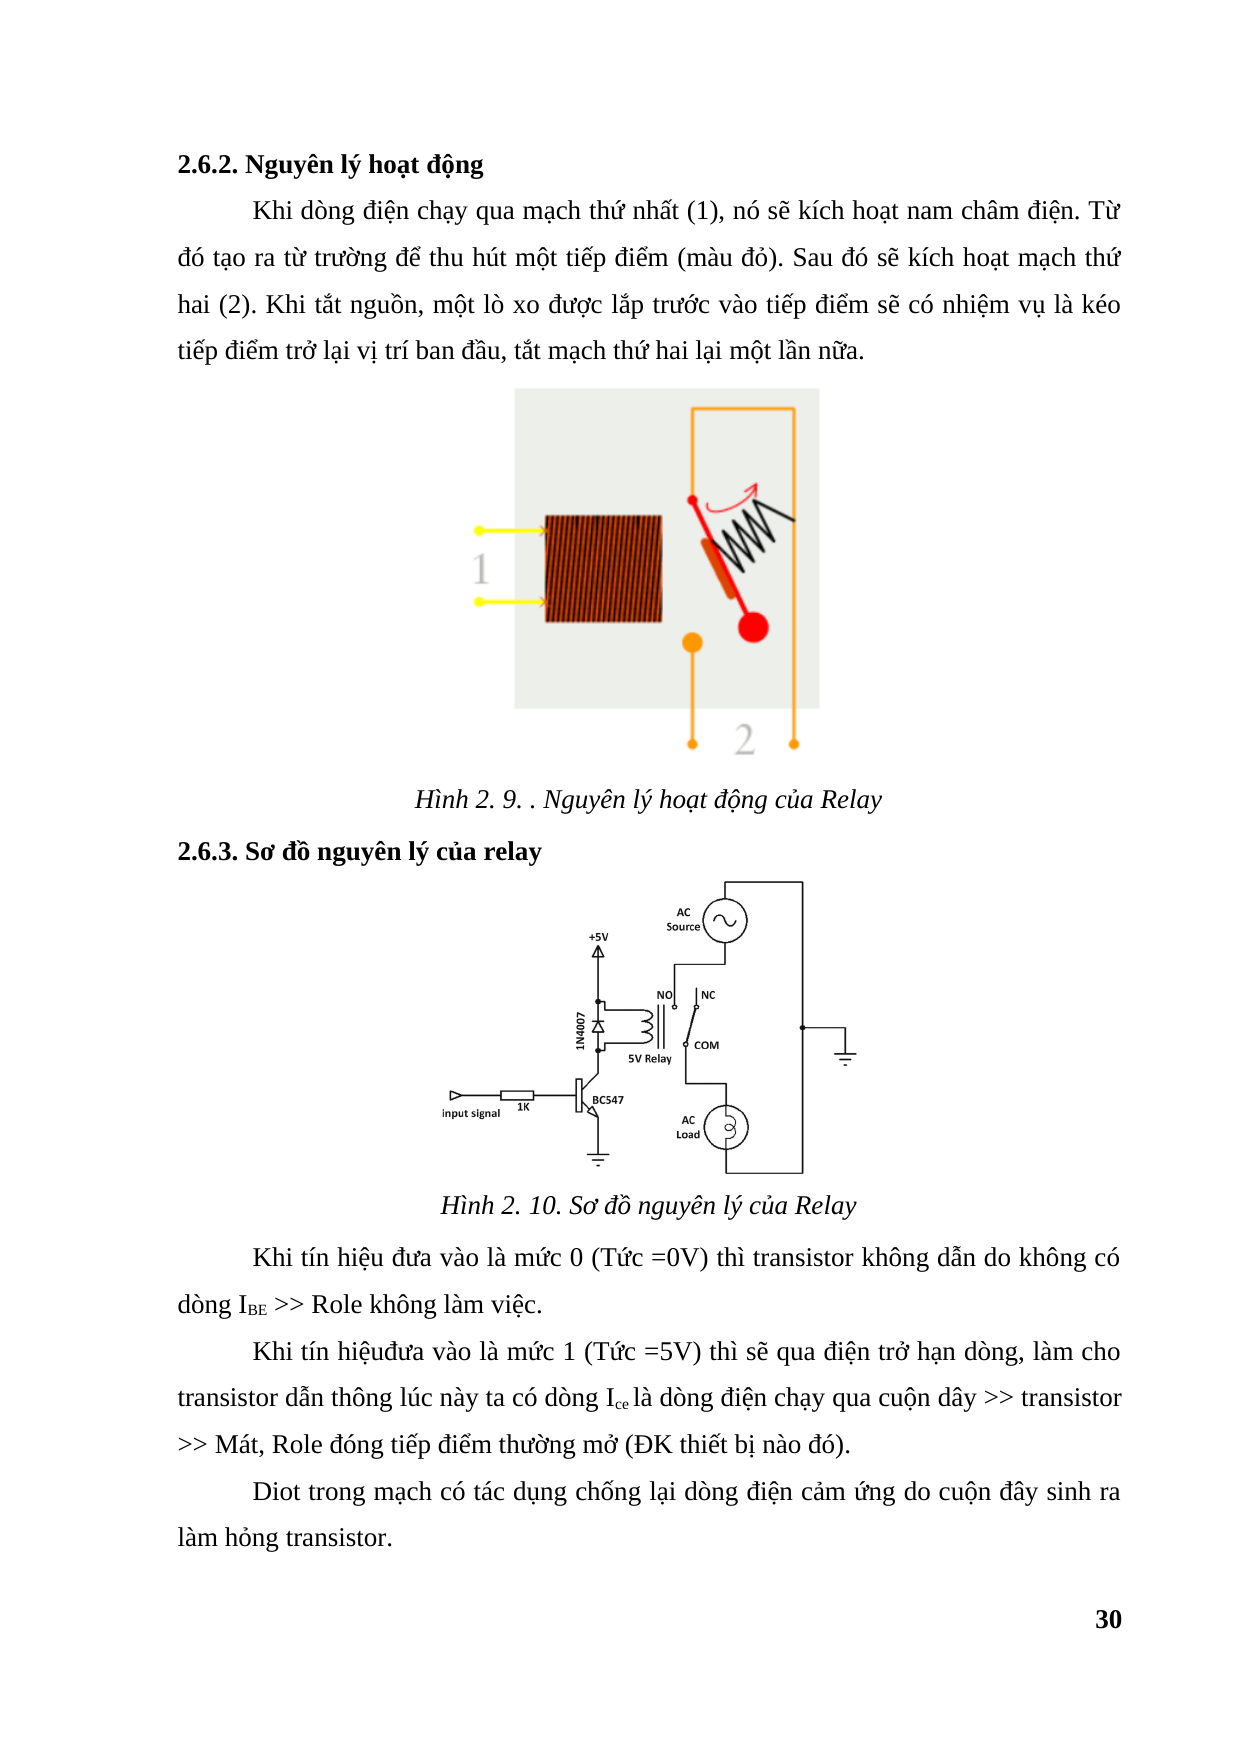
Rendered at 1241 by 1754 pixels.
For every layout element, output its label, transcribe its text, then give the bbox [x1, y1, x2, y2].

text Khi dòng điện chạy qua mạch thứ nhất (1), nó sẽ kích hoạt nam châm điện. Từ đó tạo ra từ trường để thu hút một tiếp điểm (màu đỏ). Sau đó sẽ kích hoạt mạch thứ hai (2). Khi tắt nguồn, một lò xo được lắp trước vào tiếp điểm sẽ có nhiệm vụ là kéo tiếp điểm trở lại vị trí ban đầu, tắt mạch thứ hai lại một lần nữa. [177, 194, 1122, 366]
subtitle 2.6.3. Sơ đồ nguyên lý của relay [177, 835, 1122, 866]
subtitle 2.6.2. Nguyên lý hoạt động [177, 148, 1122, 179]
text Khi tín hiệuđưa vào là mức 1 (Tức =5V) thì sẽ qua điện trở hạn dòng, làm cho transistor dẫn thông lúc này ta có dòng Ice là dòng điện chạy qua cuộn dây >> transistor >> Mát, Role đóng tiếp điểm thường mở (ĐK thiết bị nào đó). [177, 1335, 1122, 1459]
text Khi tín hiệu đưa vào là mức 0 (Tức =0V) thì transistor không dẫn do không có dòng IBE >> Role không làm việc. [177, 1241, 1122, 1319]
picture [463, 381, 836, 768]
picture [442, 881, 857, 1174]
text Diot trong mạch có tác dụng chống lại dòng điện cảm ứng do cuộn đây sinh ra làm hỏng transistor. [177, 1475, 1122, 1552]
